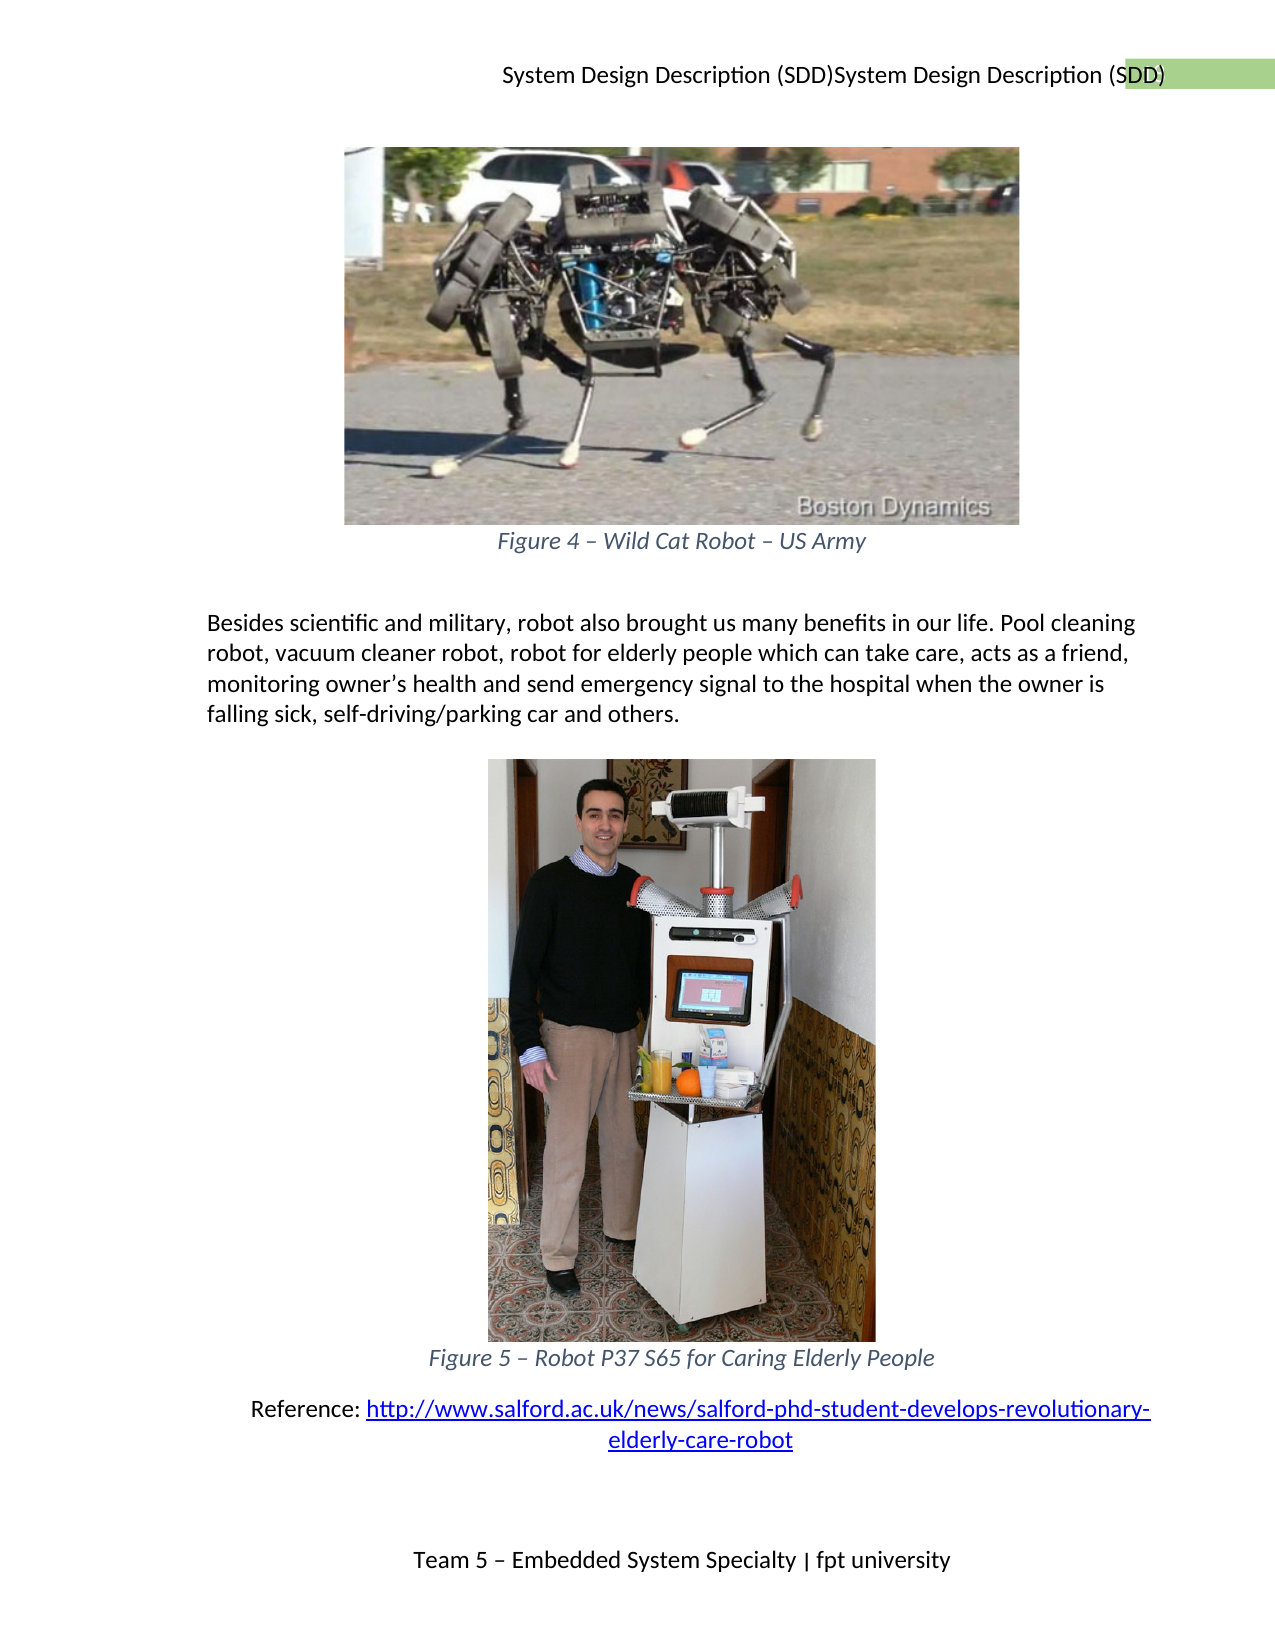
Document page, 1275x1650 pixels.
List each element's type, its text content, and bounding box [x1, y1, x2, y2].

text Reference: http://www.salford.ac.uk/news/salford-phd-student-develops-revolutionary-elderly-care-robot [244, 1393, 1157, 1454]
picture [344, 147, 1020, 525]
text Figure 5 – Robot P37 S65 for Caring Elderly People [207, 1342, 1157, 1373]
picture [488, 759, 876, 1342]
text Figure 4 – Wild Cat Robot – US Army [207, 525, 1157, 556]
text Besides scientific and military, robot also brought us many benefits in our life. Pool cleaning robot, vacuum cleaner robot, robot for elderly people which can take care, acts as a friend, monitoring owner’s health and send emergency signal to the hospital when the owner is falling sick, self-driving/parking car and others. [207, 607, 1157, 729]
